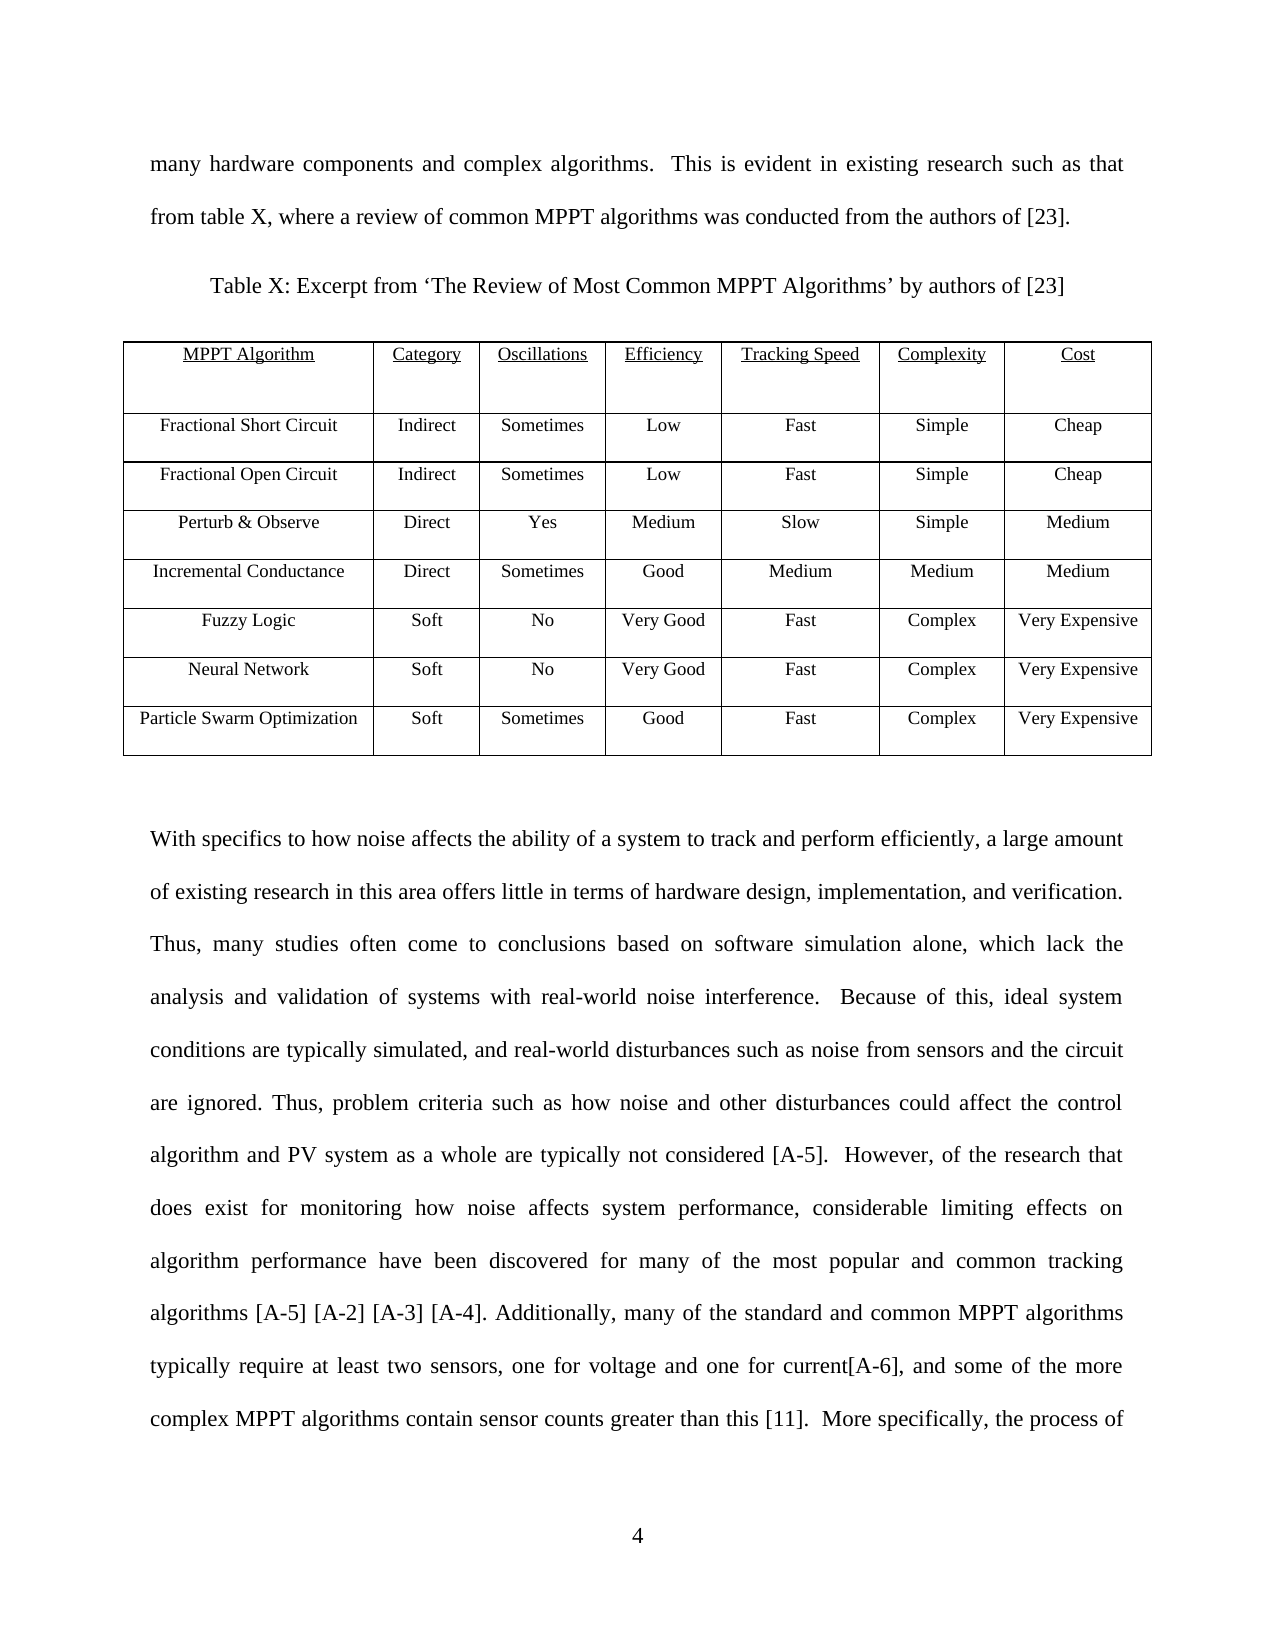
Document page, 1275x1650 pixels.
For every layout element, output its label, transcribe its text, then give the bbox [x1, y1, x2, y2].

table_cell Very Expensive [1005, 707, 1151, 754]
table_cell Sometimes [480, 560, 605, 608]
table_header Cost [1005, 343, 1151, 413]
table_header Tracking Speed [722, 343, 879, 413]
table_cell Indirect [374, 463, 479, 510]
table_cell Fast [722, 463, 879, 510]
table_cell Sometimes [480, 414, 605, 461]
table_cell Low [606, 414, 721, 461]
table_cell Neural Network [124, 658, 373, 706]
table_cell Soft [374, 609, 479, 657]
table_cell Fractional Open Circuit [124, 463, 373, 510]
table_cell Simple [880, 414, 1004, 461]
table_cell Medium [722, 560, 879, 608]
table_cell Medium [1005, 560, 1151, 608]
table_cell Fast [722, 707, 879, 754]
table_cell Perturb & Observe [124, 511, 373, 559]
table_cell Fuzzy Logic [124, 609, 373, 657]
table_cell Indirect [374, 414, 479, 461]
table_cell Fast [722, 414, 879, 461]
table_cell Medium [606, 511, 721, 559]
table_cell Very Good [606, 609, 721, 657]
table_cell Cheap [1005, 414, 1151, 461]
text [150, 150, 1125, 229]
table_cell Complex [880, 609, 1004, 657]
table_cell Incremental Conductance [124, 560, 373, 608]
table_header Category [374, 343, 479, 413]
table_header Complexity [880, 343, 1004, 413]
table_cell Very Expensive [1005, 658, 1151, 706]
text Table X: Excerpt from ‘The Review of Most Common MPPT Algorithms’ by authors of [23] [150, 272, 1125, 298]
table_cell Complex [880, 707, 1004, 754]
table_cell No [480, 609, 605, 657]
table_cell Direct [374, 511, 479, 559]
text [150, 825, 1125, 1431]
table_cell Particle Swarm Optimization [124, 707, 373, 754]
table_cell Slow [722, 511, 879, 559]
table_cell Very Expensive [1005, 609, 1151, 657]
table_cell Direct [374, 560, 479, 608]
table_cell Good [606, 707, 721, 754]
table_cell Soft [374, 658, 479, 706]
table_cell Very Good [606, 658, 721, 706]
table_cell No [480, 658, 605, 706]
table_header Efficiency [606, 343, 721, 413]
table_cell Fractional Short Circuit [124, 414, 373, 461]
table_cell Cheap [1005, 463, 1151, 510]
table_header Oscillations [480, 343, 605, 413]
table_cell Sometimes [480, 707, 605, 754]
table_cell Yes [480, 511, 605, 559]
table_cell Good [606, 560, 721, 608]
table_cell Simple [880, 511, 1004, 559]
table_cell Complex [880, 658, 1004, 706]
table_cell Simple [880, 463, 1004, 510]
table_cell Fast [722, 609, 879, 657]
table_cell Soft [374, 707, 479, 754]
table_cell Medium [880, 560, 1004, 608]
table_cell Sometimes [480, 463, 605, 510]
table_cell Fast [722, 658, 879, 706]
table_header MPPT Algorithm [124, 343, 373, 413]
table_cell Low [606, 463, 721, 510]
table_cell Medium [1005, 511, 1151, 559]
